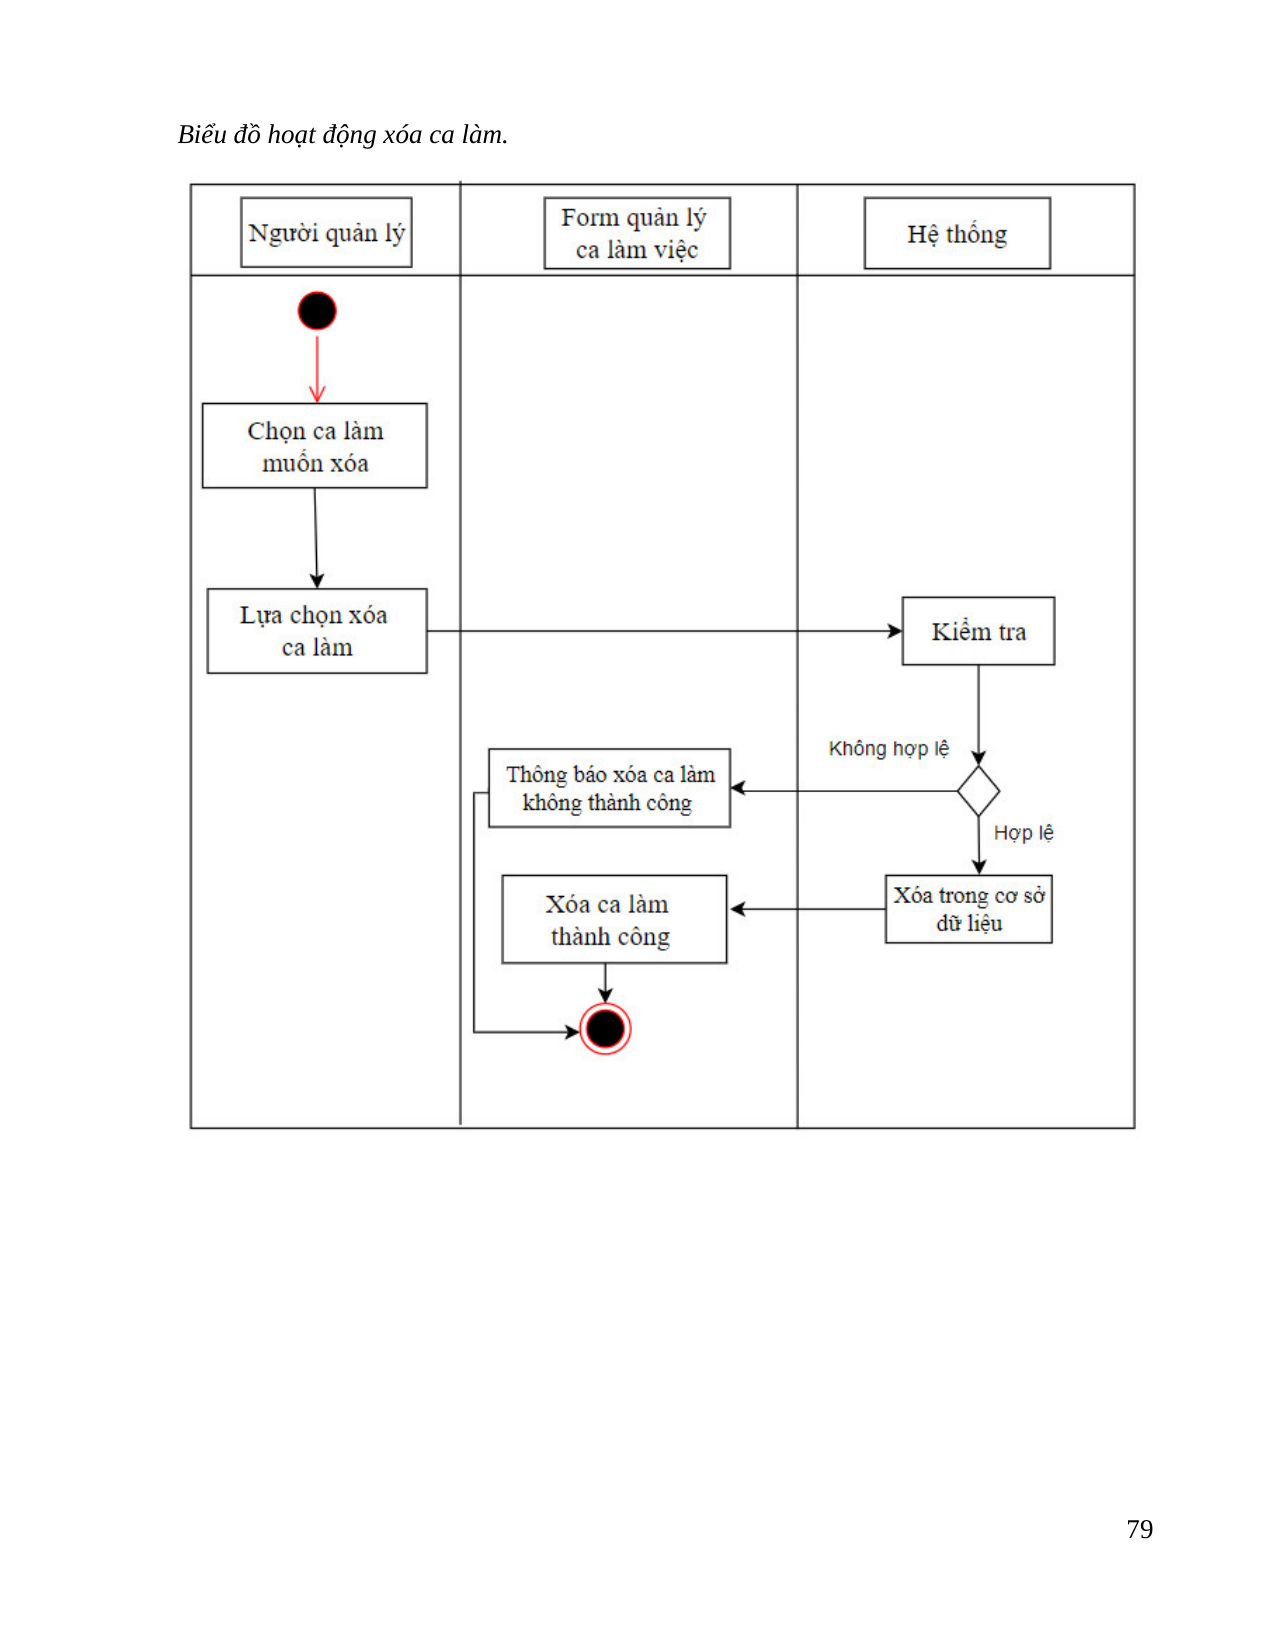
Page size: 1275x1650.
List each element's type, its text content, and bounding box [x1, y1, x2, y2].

text Biểu đồ hoạt động xóa ca làm. [177, 118, 1153, 149]
picture [177, 174, 1157, 1139]
